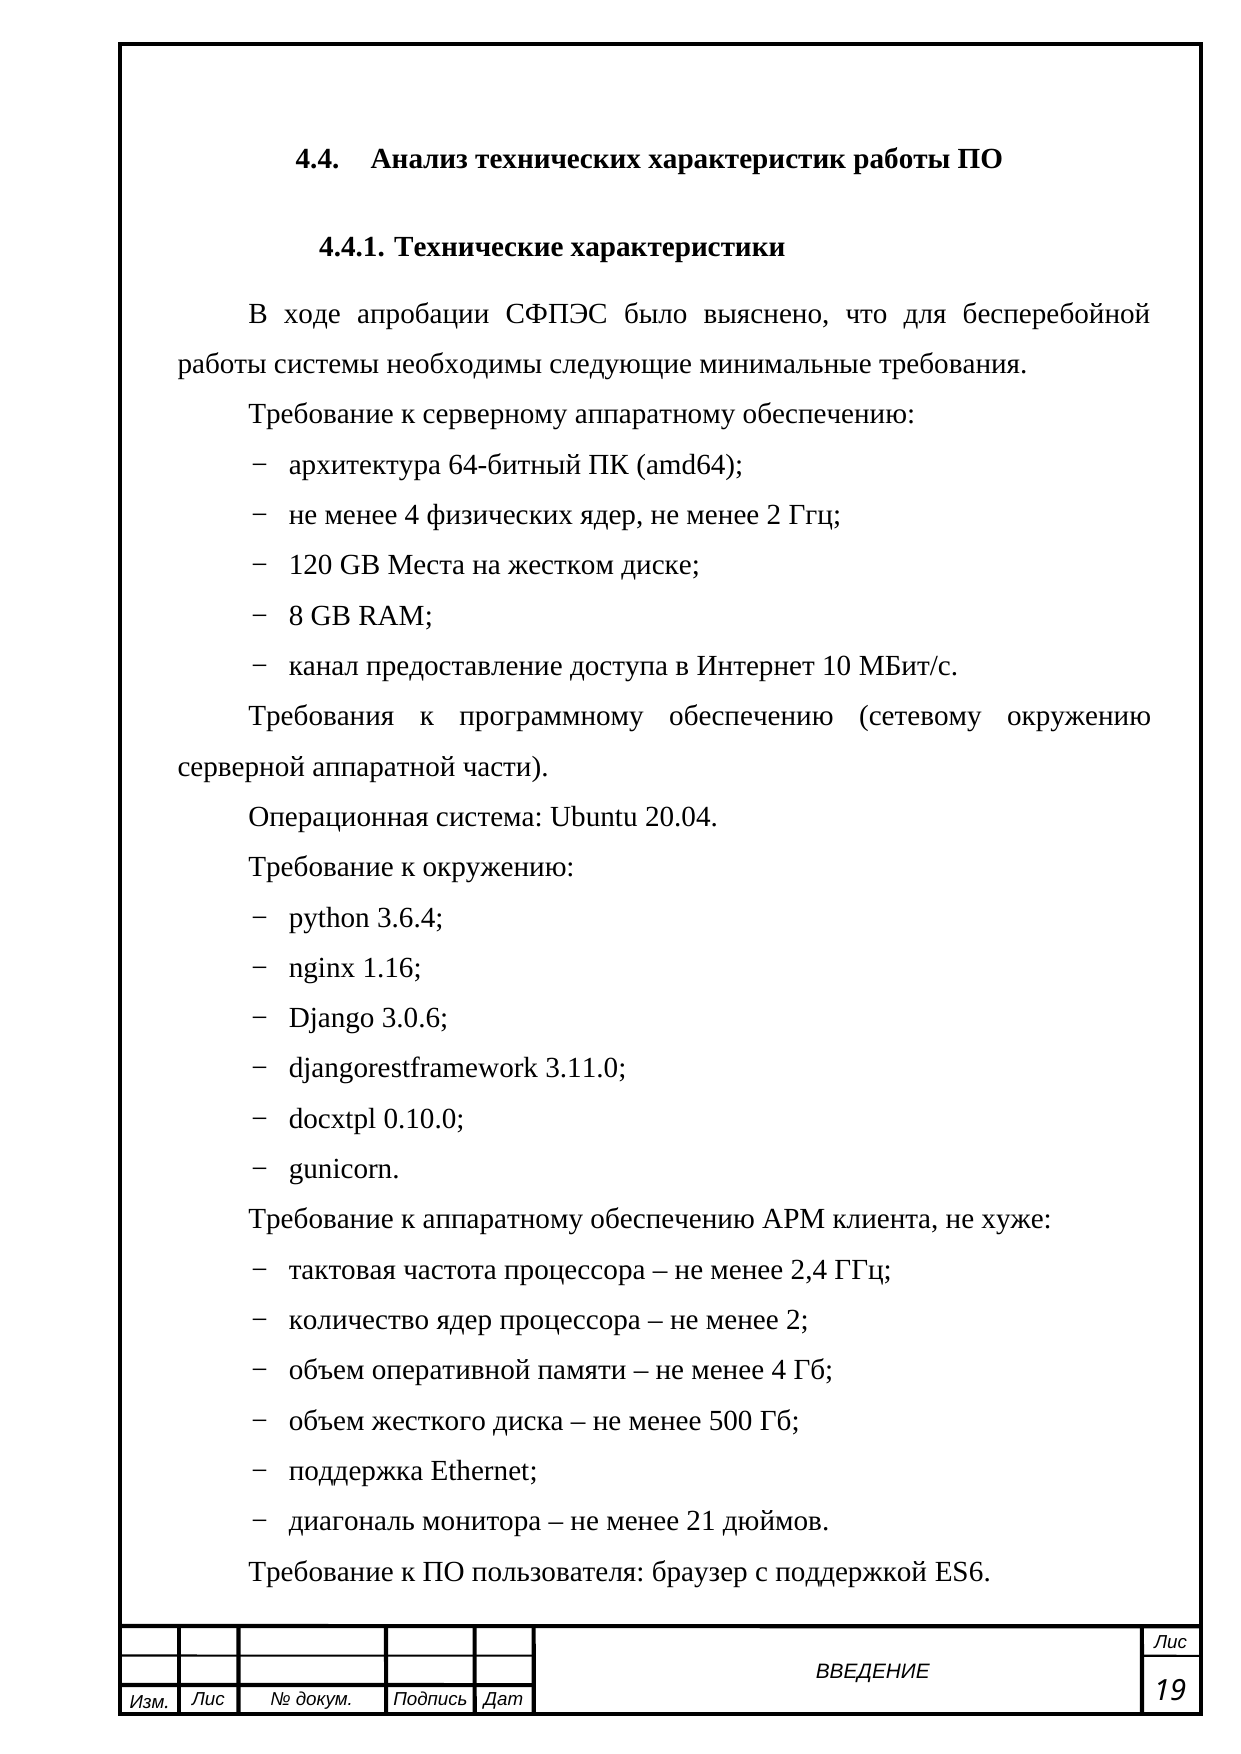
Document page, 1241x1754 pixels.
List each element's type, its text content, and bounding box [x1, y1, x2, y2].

text Требование к аппаратному обеспечению АРМ клиента, не хуже: [177, 1202, 1152, 1235]
text Требования к программному обеспечению (сетевому окружению серверной аппаратной части). [177, 698, 1152, 782]
list объем оперативной памяти – не менее 4 Гб; [251, 1352, 1152, 1386]
text В ходе апробации СФПЭС было выяснено, что для бесперебойной работы системы необходимы следующие минимальные требования. [177, 296, 1152, 380]
list количество ядер процессора – не менее 2; [251, 1302, 1152, 1336]
list docxtpl 0.10.0; [251, 1101, 1152, 1134]
list объем жесткого диска – не менее 500 Гб; [251, 1403, 1152, 1436]
list nginx 1.16; [251, 950, 1152, 983]
list канал предоставление доступа в Интернет 10 MБит/с. [251, 648, 1152, 682]
text Требование к ПО пользователя: браузер с поддержкой ES6. [177, 1554, 1152, 1587]
list 8 GB RAM; [251, 598, 1152, 631]
list архитектура 64-битный ПК (amd64); [251, 447, 1152, 480]
list тактовая частота процессора – не менее 2,4 ГГц; [251, 1252, 1152, 1285]
list djangorestframework 3.11.0; [251, 1051, 1152, 1084]
subtitle Технические характеристики [319, 229, 1152, 262]
text Требование к окружению: [177, 849, 1152, 883]
subtitle Анализ технических характеристик работы ПО [295, 141, 1152, 174]
text Требование к серверному аппаратному обеспечению: [177, 397, 1152, 430]
list диагональ монитора – не менее 21 дюймов. [251, 1503, 1152, 1537]
text Операционная система: Ubuntu 20.04. [177, 799, 1152, 833]
list python 3.6.4; [251, 900, 1152, 933]
list не менее 4 физических ядер, не менее 2 Ггц; [251, 497, 1152, 531]
list поддержка Ethernet; [251, 1453, 1152, 1487]
list 120 GB Места на жестком диске; [251, 547, 1152, 581]
list gunicorn. [251, 1151, 1152, 1185]
list Django 3.0.6; [251, 1000, 1152, 1034]
